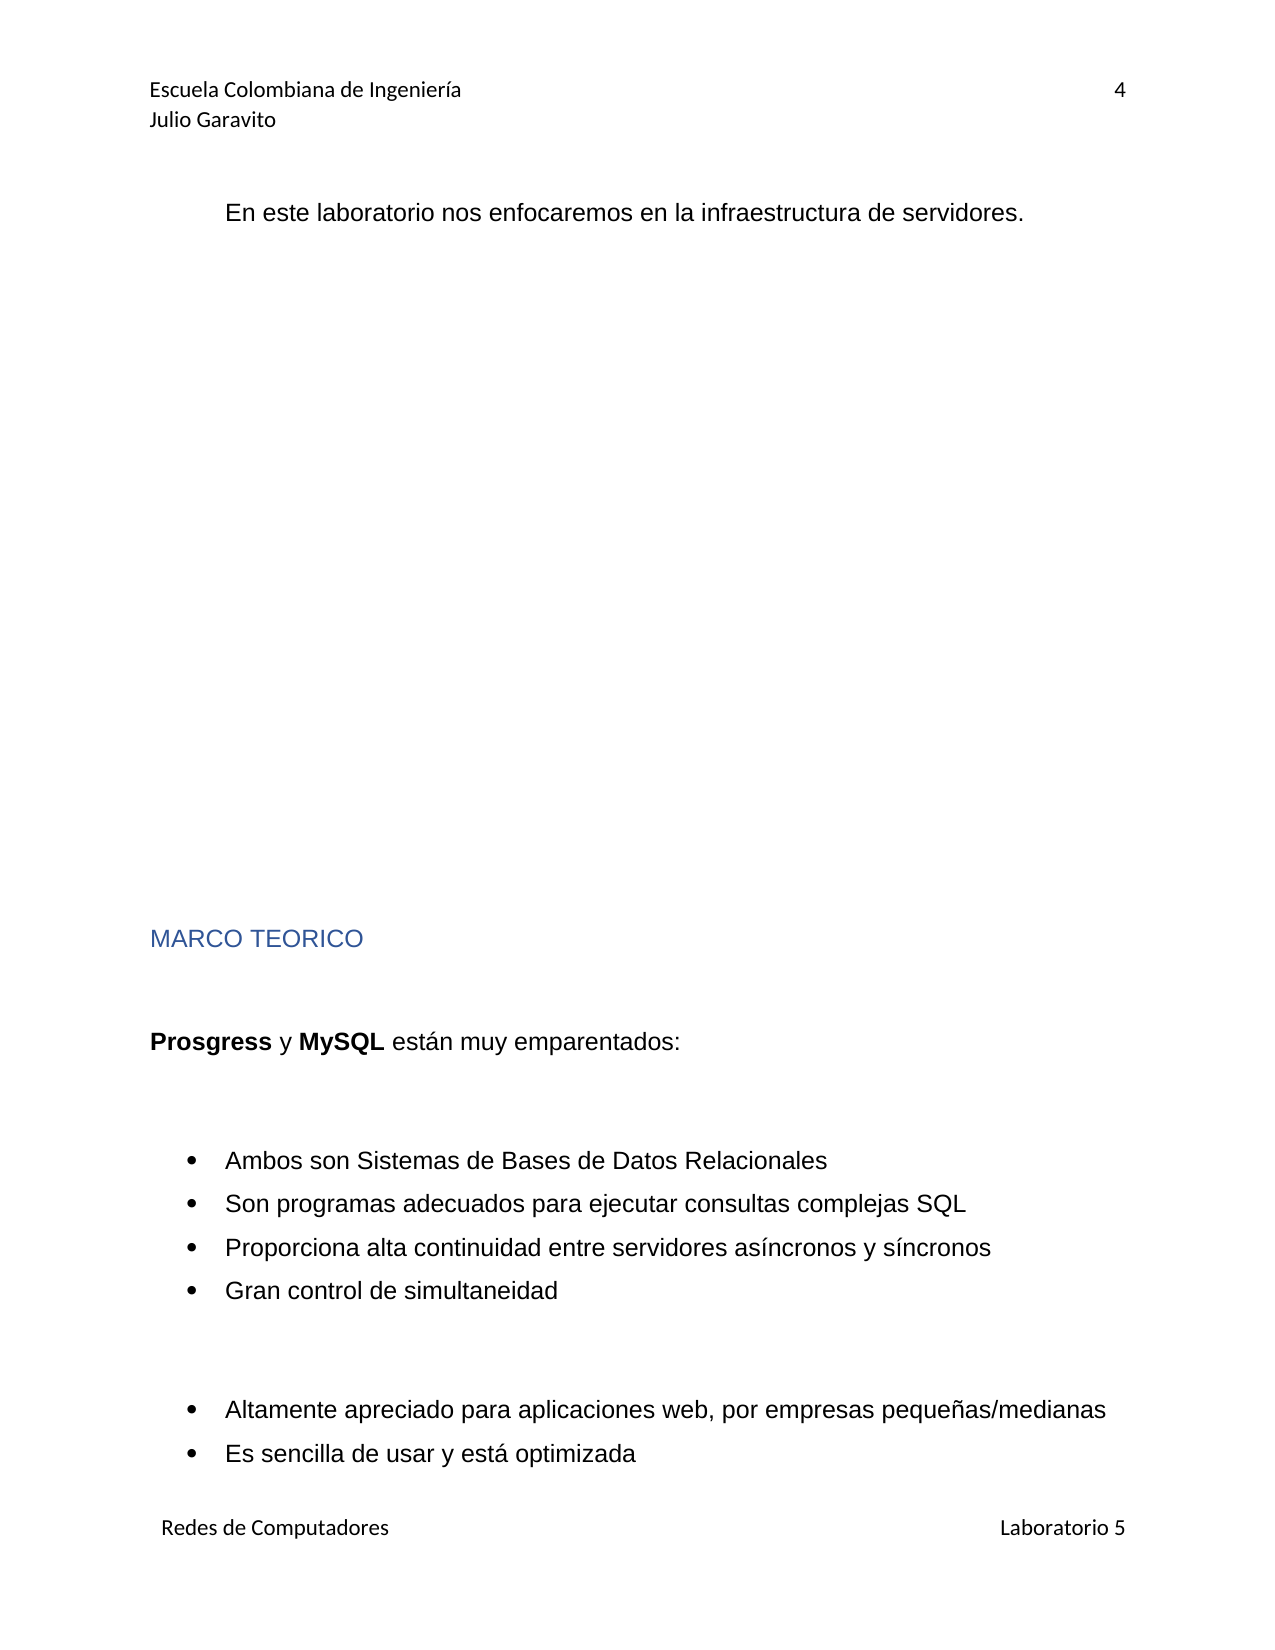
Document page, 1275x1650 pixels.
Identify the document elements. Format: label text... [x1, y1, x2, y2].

text En este laboratorio nos enfocaremos en la infraestructura de servidores. [150, 198, 1125, 226]
list Proporciona alta continuidad entre servidores asíncronos y síncronos [187, 1232, 1125, 1261]
list Son programas adecuados para ejecutar consultas complejas SQL [187, 1189, 1125, 1218]
list Gran control de simultaneidad [187, 1276, 1125, 1304]
list Altamente apreciado para aplicaciones web, por empresas pequeñas/medianas [187, 1395, 1125, 1424]
list Ambos son Sistemas de Bases de Datos Relacionales [187, 1146, 1125, 1175]
subtitle MARCO TEORICO [150, 923, 1125, 952]
list Es sencilla de usar y está optimizada [187, 1439, 1125, 1467]
text Prosgress y MySQL están muy emparentados: [150, 1026, 1125, 1055]
